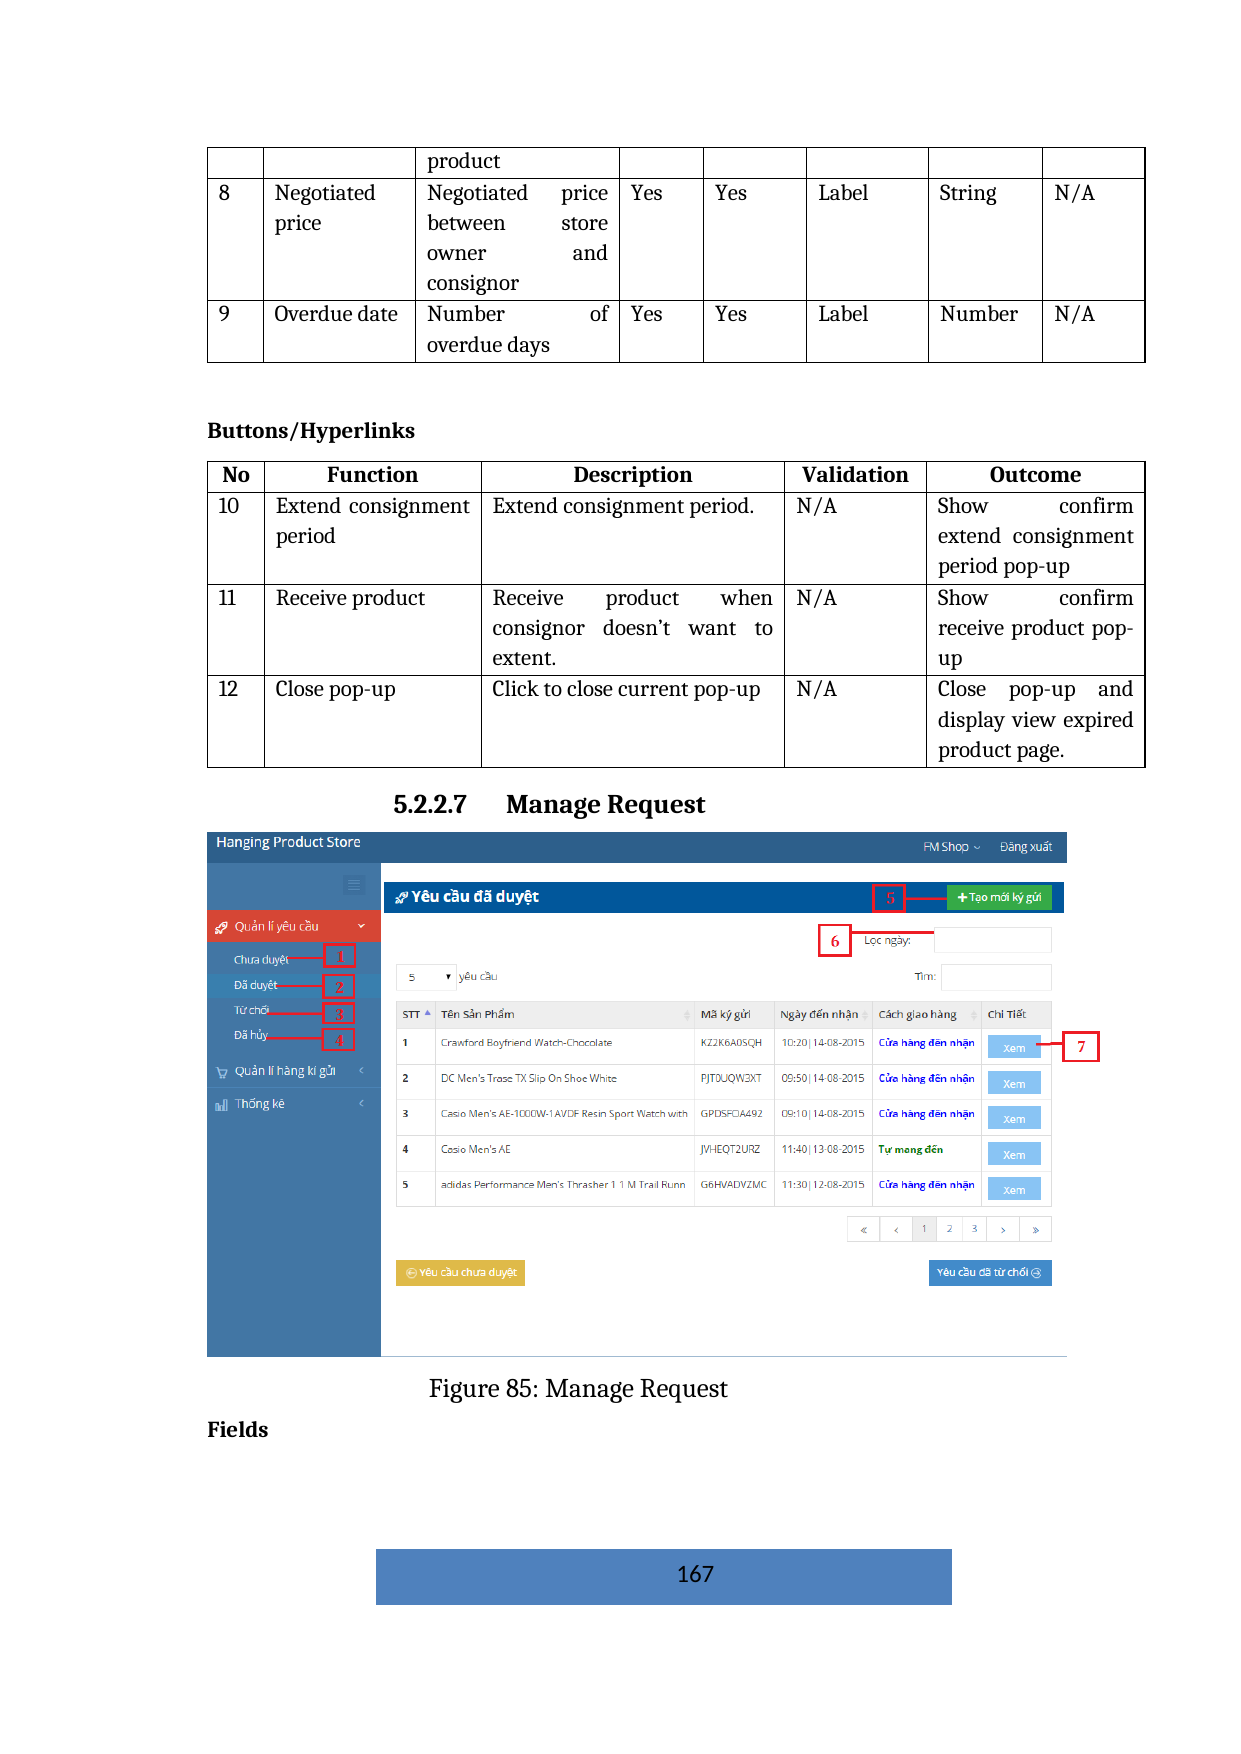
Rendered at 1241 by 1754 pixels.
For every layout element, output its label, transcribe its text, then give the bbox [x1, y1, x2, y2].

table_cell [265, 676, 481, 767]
subtitle Manage Request [393, 789, 1122, 820]
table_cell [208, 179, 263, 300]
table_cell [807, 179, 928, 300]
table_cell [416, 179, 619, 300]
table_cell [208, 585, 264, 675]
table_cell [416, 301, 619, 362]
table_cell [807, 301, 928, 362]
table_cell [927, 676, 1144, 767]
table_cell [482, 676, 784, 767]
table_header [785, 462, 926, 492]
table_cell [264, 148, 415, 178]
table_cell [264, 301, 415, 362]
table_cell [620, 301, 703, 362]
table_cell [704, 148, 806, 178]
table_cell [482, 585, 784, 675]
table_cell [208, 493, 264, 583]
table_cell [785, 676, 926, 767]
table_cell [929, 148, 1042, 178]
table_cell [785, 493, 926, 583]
picture [207, 832, 1122, 1357]
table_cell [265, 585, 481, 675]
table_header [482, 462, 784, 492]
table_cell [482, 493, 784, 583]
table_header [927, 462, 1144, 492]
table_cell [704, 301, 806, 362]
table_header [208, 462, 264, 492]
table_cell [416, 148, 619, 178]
text Buttons/Hyperlinks [207, 418, 1122, 444]
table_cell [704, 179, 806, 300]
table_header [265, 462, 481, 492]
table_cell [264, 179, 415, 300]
text Fields [207, 1417, 1122, 1443]
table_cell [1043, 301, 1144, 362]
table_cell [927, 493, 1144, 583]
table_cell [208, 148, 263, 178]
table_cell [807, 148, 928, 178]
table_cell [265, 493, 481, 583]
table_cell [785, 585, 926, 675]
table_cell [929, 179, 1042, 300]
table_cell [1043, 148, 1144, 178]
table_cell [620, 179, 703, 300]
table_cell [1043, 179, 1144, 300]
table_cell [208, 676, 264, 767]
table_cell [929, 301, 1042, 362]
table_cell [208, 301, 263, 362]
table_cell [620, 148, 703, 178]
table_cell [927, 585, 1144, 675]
